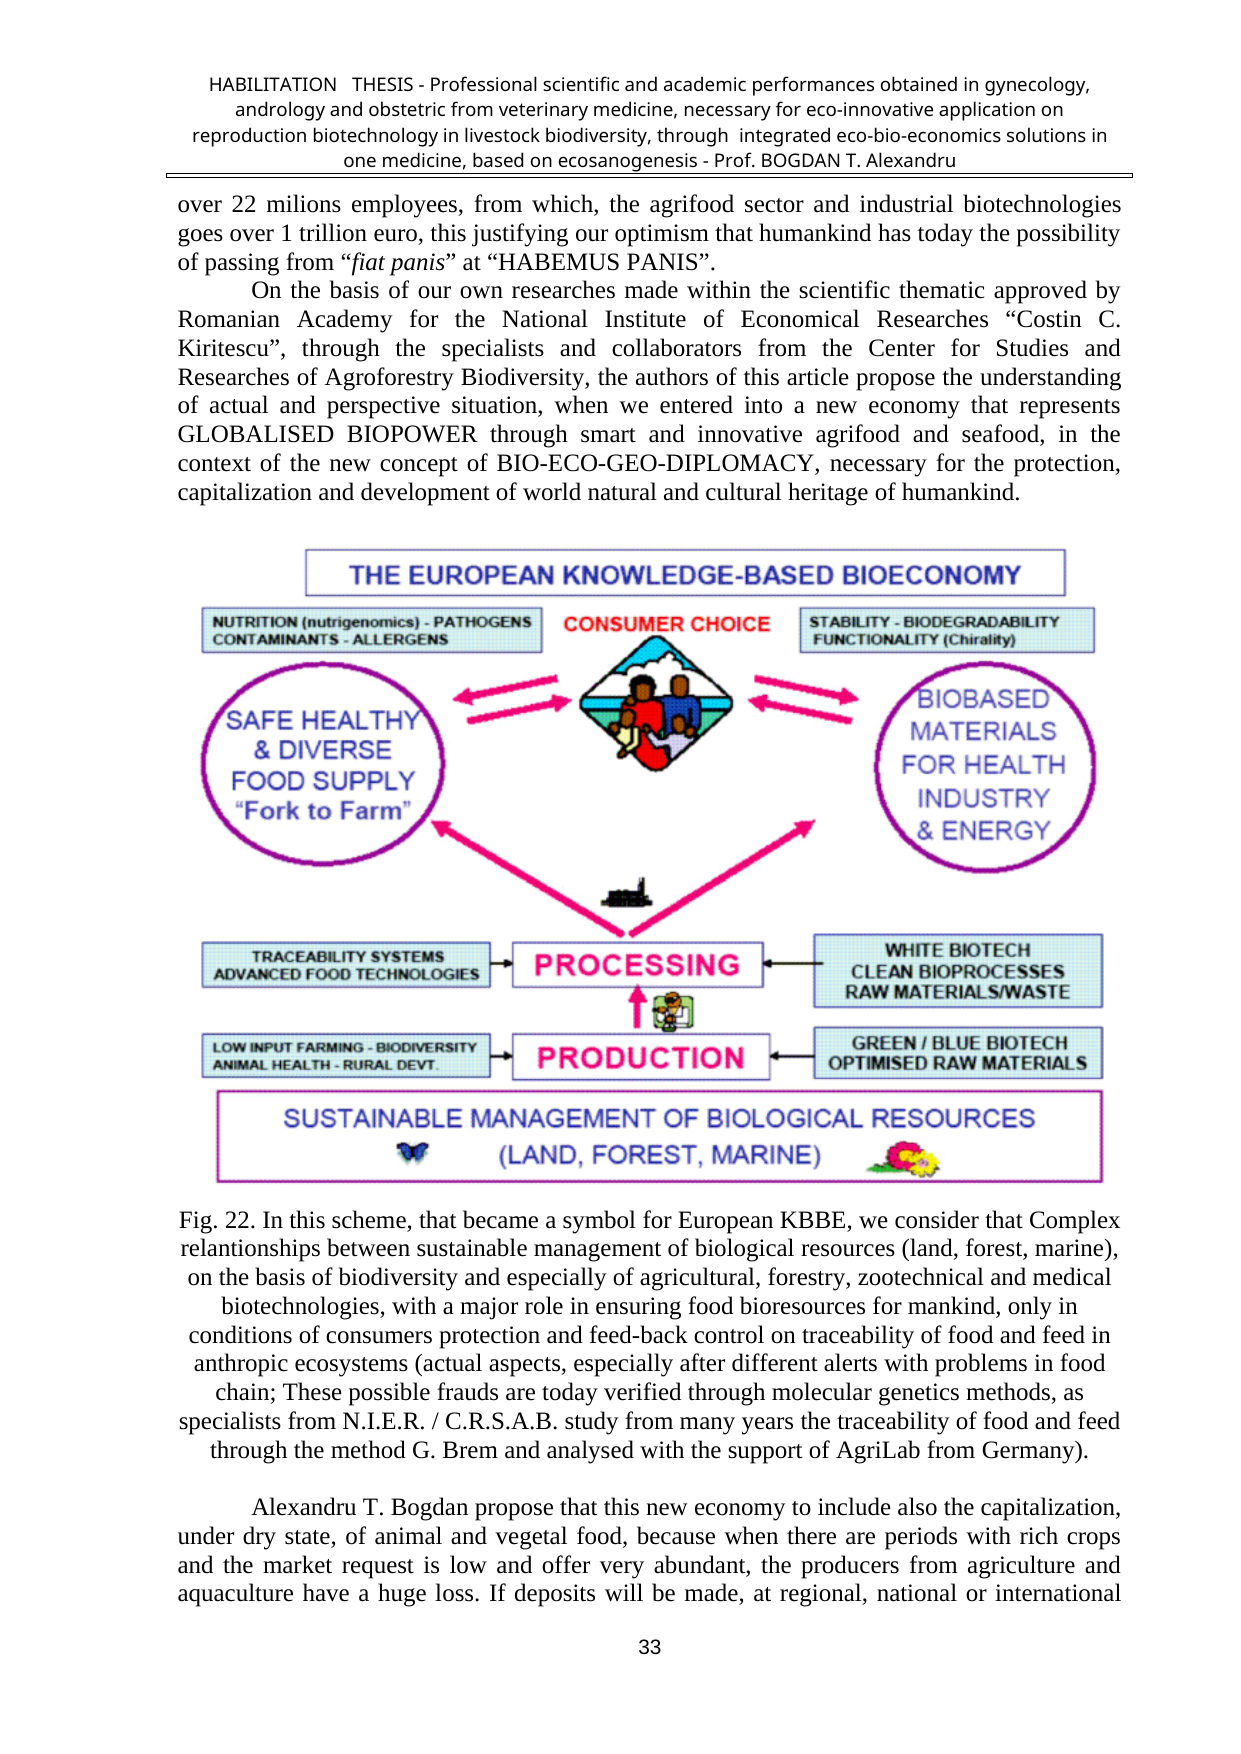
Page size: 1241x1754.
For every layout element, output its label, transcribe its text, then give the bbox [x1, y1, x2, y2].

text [177, 189, 1122, 275]
picture [194, 534, 1105, 1191]
text Fig. 22. In this scheme, that became a symbol for European KBBE, we consider that Complex relantionships between sustainable management of biological resources (land, forest, marine), on the basis of biodiversity and especially of agricultural, forestry, zootechnical and medical biotechnologies, with a major role in ensuring food bioresources for mankind, only in conditions of consumers protection and feed-back control on traceability of food and feed in anthropic ecosystems (actual aspects, especially after different alerts with problems in food chain; These possible frauds are today verified through molecular genetics methods, as specialists from N.I.E.R. / C.R.S.A.B. study from many years the traceability of food and feed through the method G. Brem and analysed with the support of AgriLab from Germany). [177, 1205, 1122, 1463]
text On the basis of our own researches made within the scientific thematic approved by Romanian Academy for the National Institute of Economical Researches “Costin C. Kiritescu”, through the specialists and collaborators from the Center for Studies and Researches of Agroforestry Biodiversity, the authors of this article propose the understanding of actual and perspective situation, when we entered into a new economy that represents GLOBALISED BIOPOWER through smart and innovative agrifood and seafood, in the context of the new concept of BIO-ECO-GEO-DIPLOMACY, necessary for the protection, capitalization and development of world natural and cultural heritage of humankind. [177, 275, 1122, 505]
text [177, 1492, 1122, 1607]
